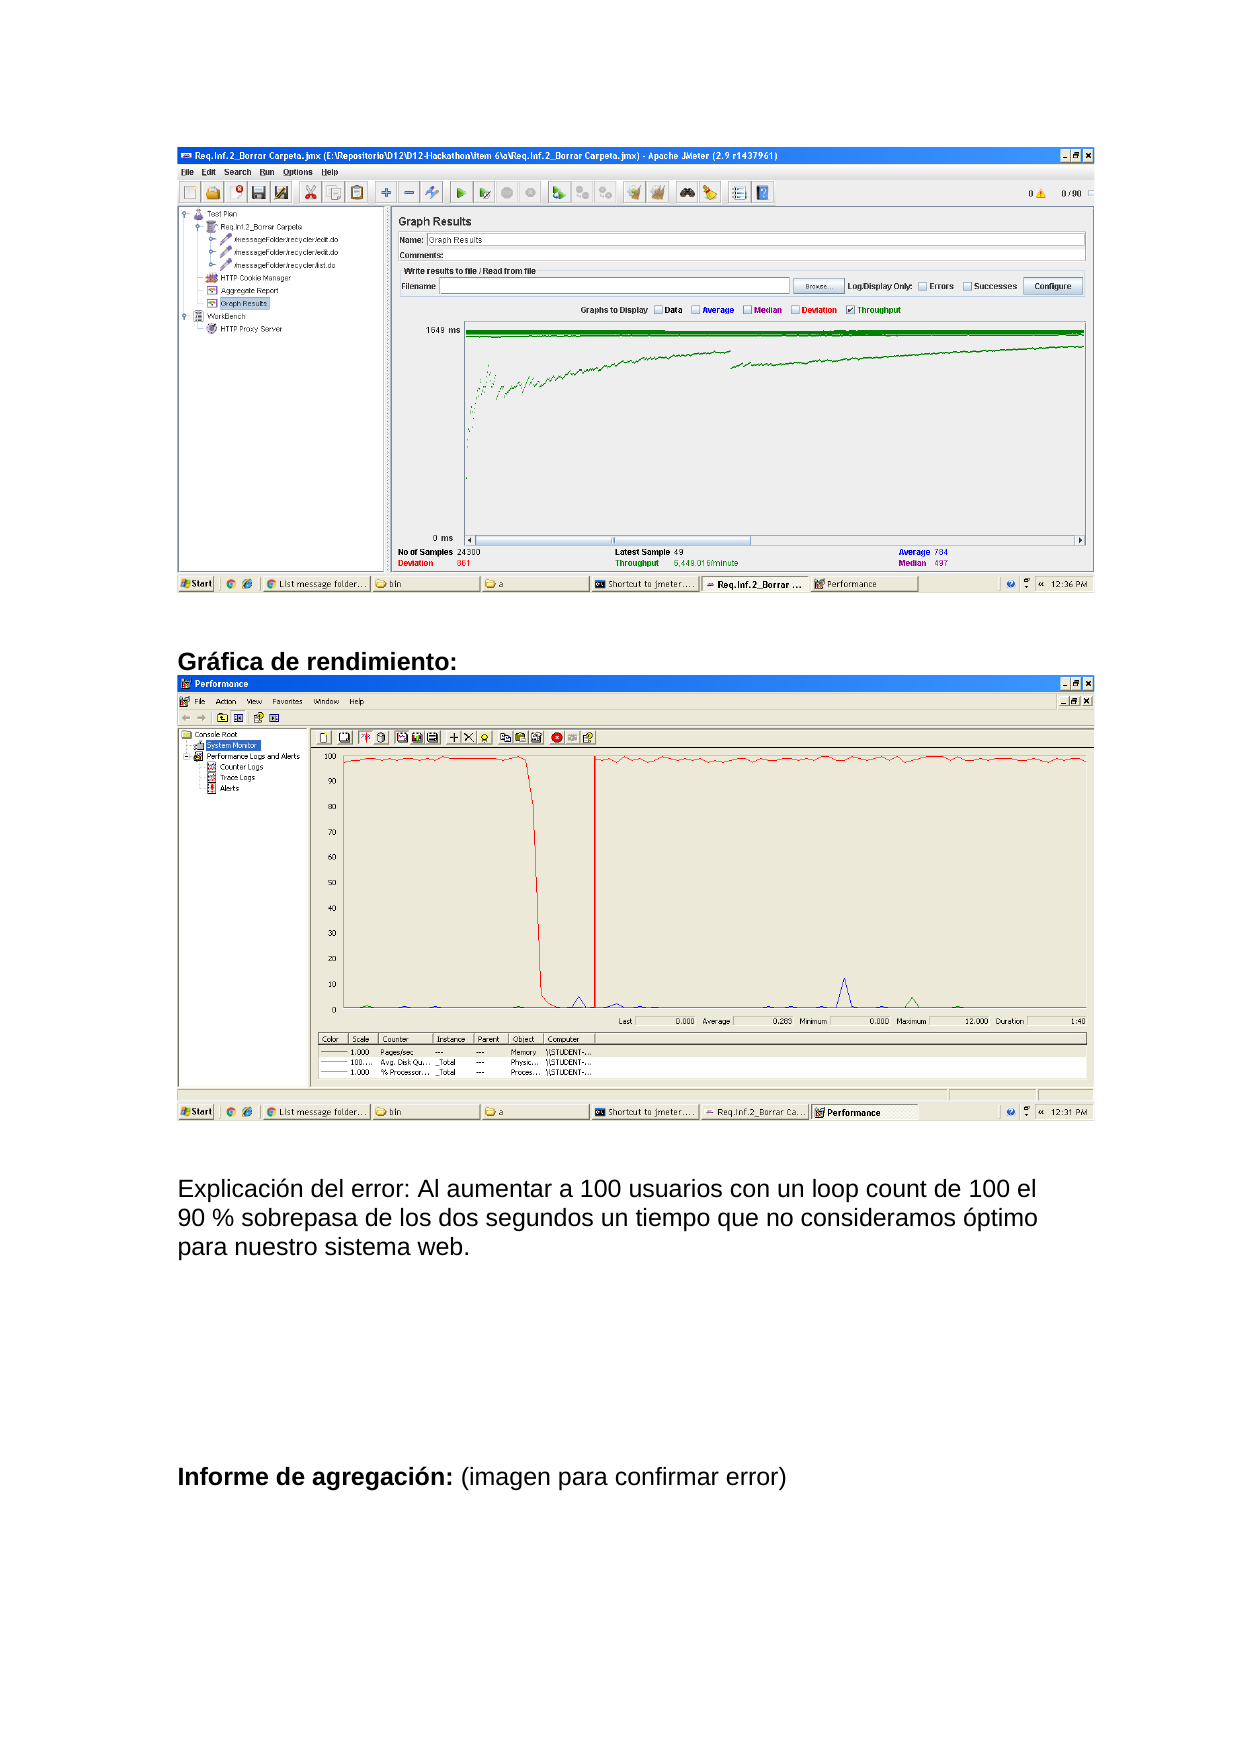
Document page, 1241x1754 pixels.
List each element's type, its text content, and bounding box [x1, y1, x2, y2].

picture [177, 147, 1095, 593]
picture [177, 675, 1095, 1121]
text Explicación del error: Al aumentar a 100 usuarios con un loop count de 100 el 90 % sobrepasa de los dos segundos un tiempo que no consideramos óptimo para nuestro sistema web. [177, 1174, 1063, 1261]
text Informe de agregación: (imagen para confirmar error) [177, 1462, 1063, 1491]
text Gráfica de rendimiento: [177, 647, 1063, 675]
